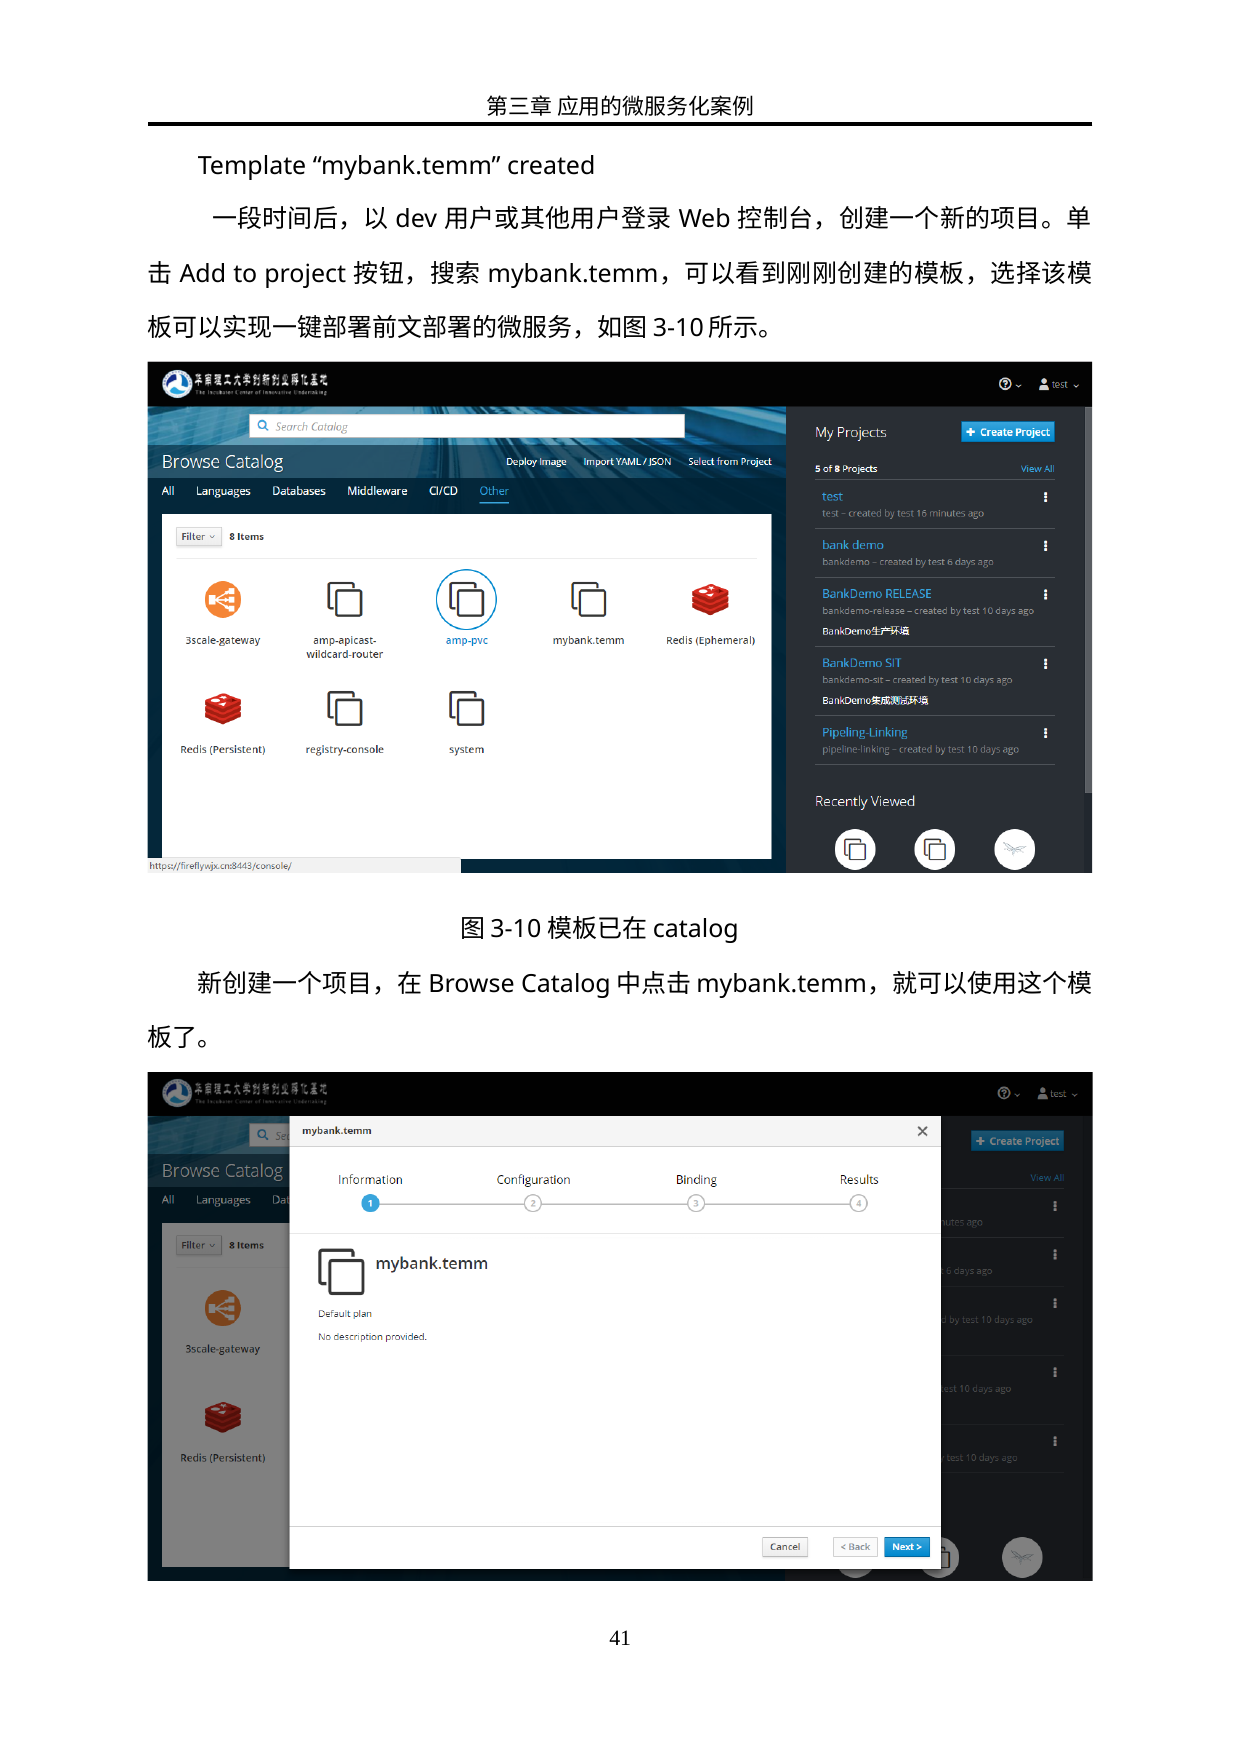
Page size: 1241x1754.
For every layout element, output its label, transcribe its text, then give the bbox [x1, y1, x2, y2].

picture [147, 1072, 1093, 1581]
text 新创建一个项目，在Browse Catalog中点击mybank.temm，就可以使用这个模板了。 [148, 963, 1092, 1054]
text Template “mybank.temm” created [148, 148, 1092, 182]
picture [147, 699, 155, 708]
text 图3-10 模板已在catalog [148, 873, 1092, 945]
picture [147, 361, 1093, 873]
text 一段时间后，以 dev 用户或其他用户登录 Web 控制台，创建一个新的项目。单击 Add to project 按钮，搜索 mybank.temm，可以看到刚刚创建的模板，选择该模板可以实现一键部署前文部署的微服务，如图3-10所示。 [148, 199, 1092, 344]
